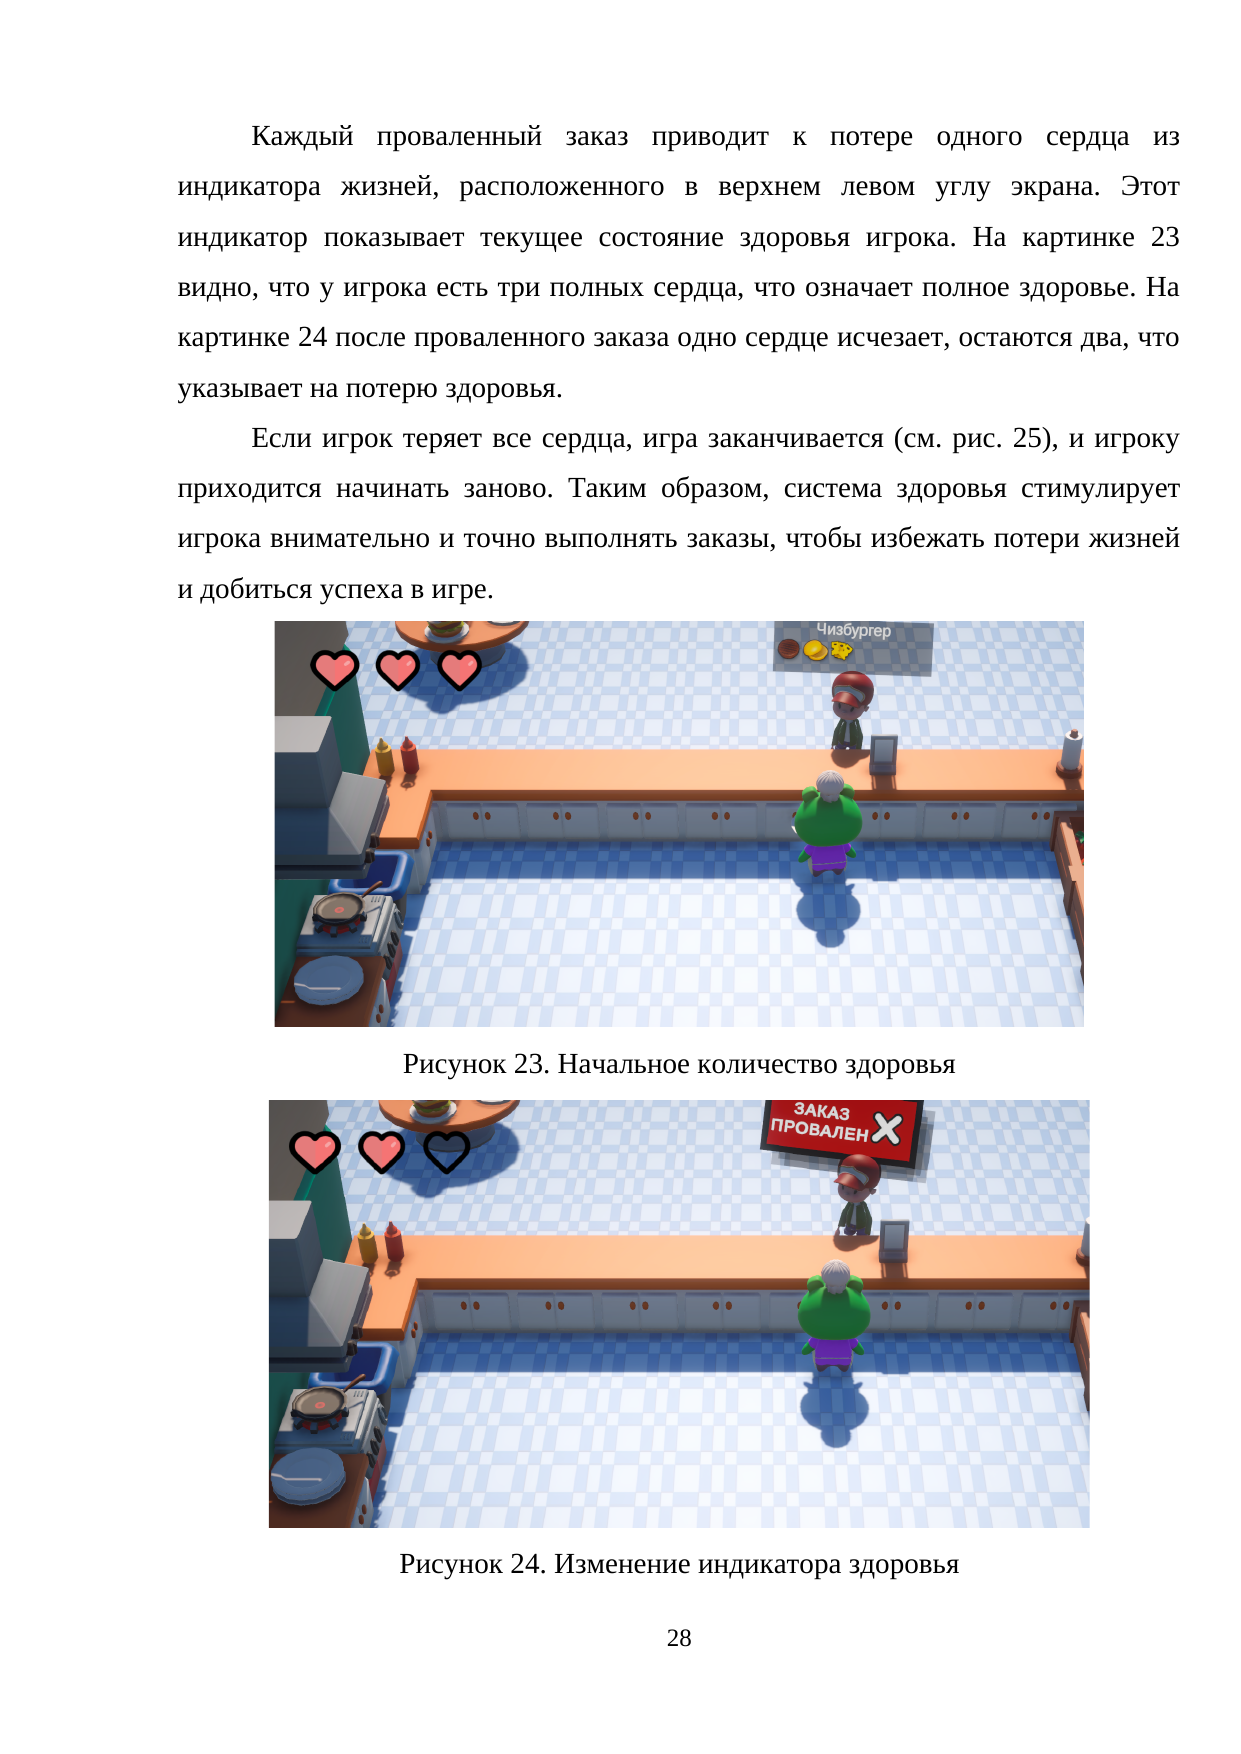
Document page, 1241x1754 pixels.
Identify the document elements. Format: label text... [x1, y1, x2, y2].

picture [274, 621, 1084, 1027]
text Рисунок 23. Начальное количество здоровья [177, 1046, 1181, 1079]
text Каждый проваленный заказ приводит к потере одного сердца из индикатора жизней, расположенного в верхнем левом углу экрана. Этот индикатор показывает текущее состояние здоровья игрока. На картинке 23 видно, что у игрока есть три полных сердца, что означает полное здоровье. На картинке 24 после проваленного заказа одно сердце исчезает, остаются два, что указывает на потерю здоровья. [177, 118, 1181, 403]
picture [268, 1100, 1090, 1528]
text Если игрок теряет все сердца, игра заканчивается (см. рис. 25), и игроку приходится начинать заново. Таким образом, система здоровья стимулирует игрока внимательно и точно выполнять заказы, чтобы избежать потери жизней и добиться успеха в игре. [177, 420, 1181, 604]
text Рисунок 24. Изменение индикатора здоровья [177, 1547, 1181, 1580]
